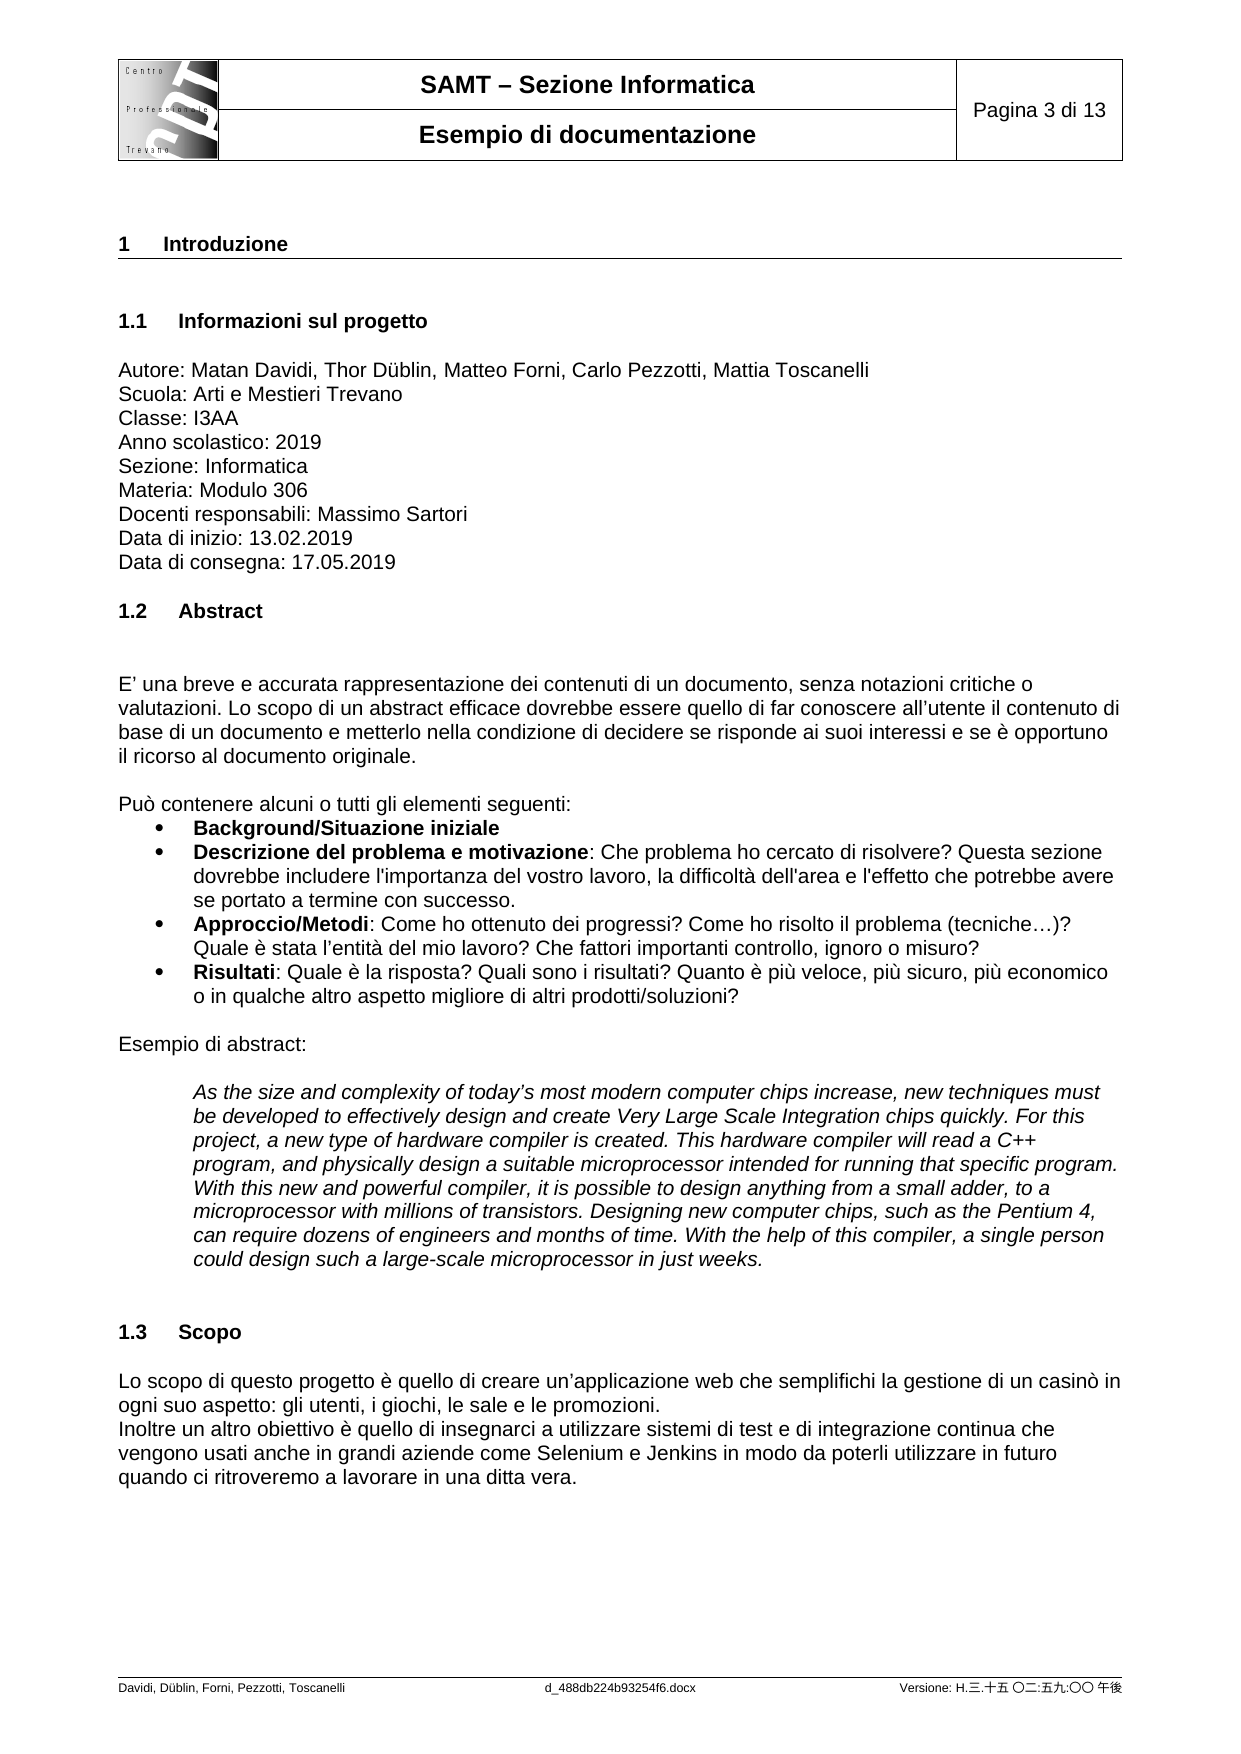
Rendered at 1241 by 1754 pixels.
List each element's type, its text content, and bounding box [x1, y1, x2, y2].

text Materia: Modulo 306 [118, 478, 1122, 502]
text Lo scopo di questo progetto è quello di creare un’applicazione web che semplifichi la gestione di un casinò in ogni suo aspetto: gli utenti, i giochi, le sale e le promozioni. [118, 1369, 1122, 1417]
text Classe: I3AA [118, 406, 1122, 430]
subtitle Scopo [118, 1320, 1122, 1344]
subtitle Introduzione [118, 232, 1122, 258]
list Risultati: Quale è la risposta? Quali sono i risultati? Quanto è più veloce, più sicuro, più economico o in qualche altro aspetto migliore di altri prodotti/soluzioni? [156, 960, 1122, 1008]
text Inoltre un altro obiettivo è quello di insegnarci a utilizzare sistemi di test e di integrazione continua che vengono usati anche in grandi aziende come Selenium e Jenkins in modo da poterli utilizzare in futuro quando ci ritroveremo a lavorare in una ditta vera. [118, 1417, 1122, 1489]
text Autore: Matan Davidi, Thor Düblin, Matteo Forni, Carlo Pezzotti, Mattia Toscanelli [118, 358, 1122, 382]
subtitle Informazioni sul progetto [118, 309, 1122, 333]
text Docenti responsabili: Massimo Sartori [118, 502, 1122, 526]
subtitle Abstract [118, 599, 1122, 623]
text Data di consegna: 17.05.2019 [118, 550, 1122, 574]
list Descrizione del problema e motivazione: Che problema ho cercato di risolvere? Questa sezione dovrebbe includere l'importanza del vostro lavoro, la difficoltà dell'area e l'effetto che potrebbe avere se portato a termine con successo. [156, 840, 1122, 912]
text As the size and complexity of today’s most modern computer chips increase, new techniques must be developed to effectively design and create Very Large Scale Integration chips quickly. For this project, a new type of hardware compiler is created. This hardware compiler will read a C++ program, and physically design a suitable microprocessor intended for running that specific program. With this new and powerful compiler, it is possible to design anything from a small adder, to a microprocessor with millions of transistors. Designing new computer chips, such as the Pentium 4, can require dozens of engineers and months of time. With the help of this compiler, a single person could design such a large-scale microprocessor in just weeks. [193, 1079, 1122, 1271]
list Approccio/Metodi: Come ho ottenuto dei progressi? Come ho risolto il problema (tecniche…)? Quale è stata l’entità del mio lavoro? Che fattori importanti controllo, ignoro o misuro? [156, 912, 1122, 960]
text Esempio di abstract: [118, 1032, 1122, 1056]
text Può contenere alcuni o tutti gli elementi seguenti: [118, 792, 1122, 816]
text Scuola: Arti e Mestieri Trevano [118, 382, 1122, 406]
list Background/Situazione iniziale [156, 816, 1122, 840]
text E’ una breve e accurata rappresentazione dei contenuti di un documento, senza notazioni critiche o valutazioni. Lo scopo di un abstract efficace dovrebbe essere quello di far conoscere all’utente il contenuto di base di un documento e metterlo nella condizione di decidere se risponde ai suoi interessi e se è opportuno il ricorso al documento originale. [118, 672, 1122, 768]
text Data di inizio: 13.02.2019 [118, 526, 1122, 550]
text Anno scolastico: 2019 [118, 430, 1122, 454]
text Sezione: Informatica [118, 454, 1122, 478]
picture [118, 60, 218, 159]
